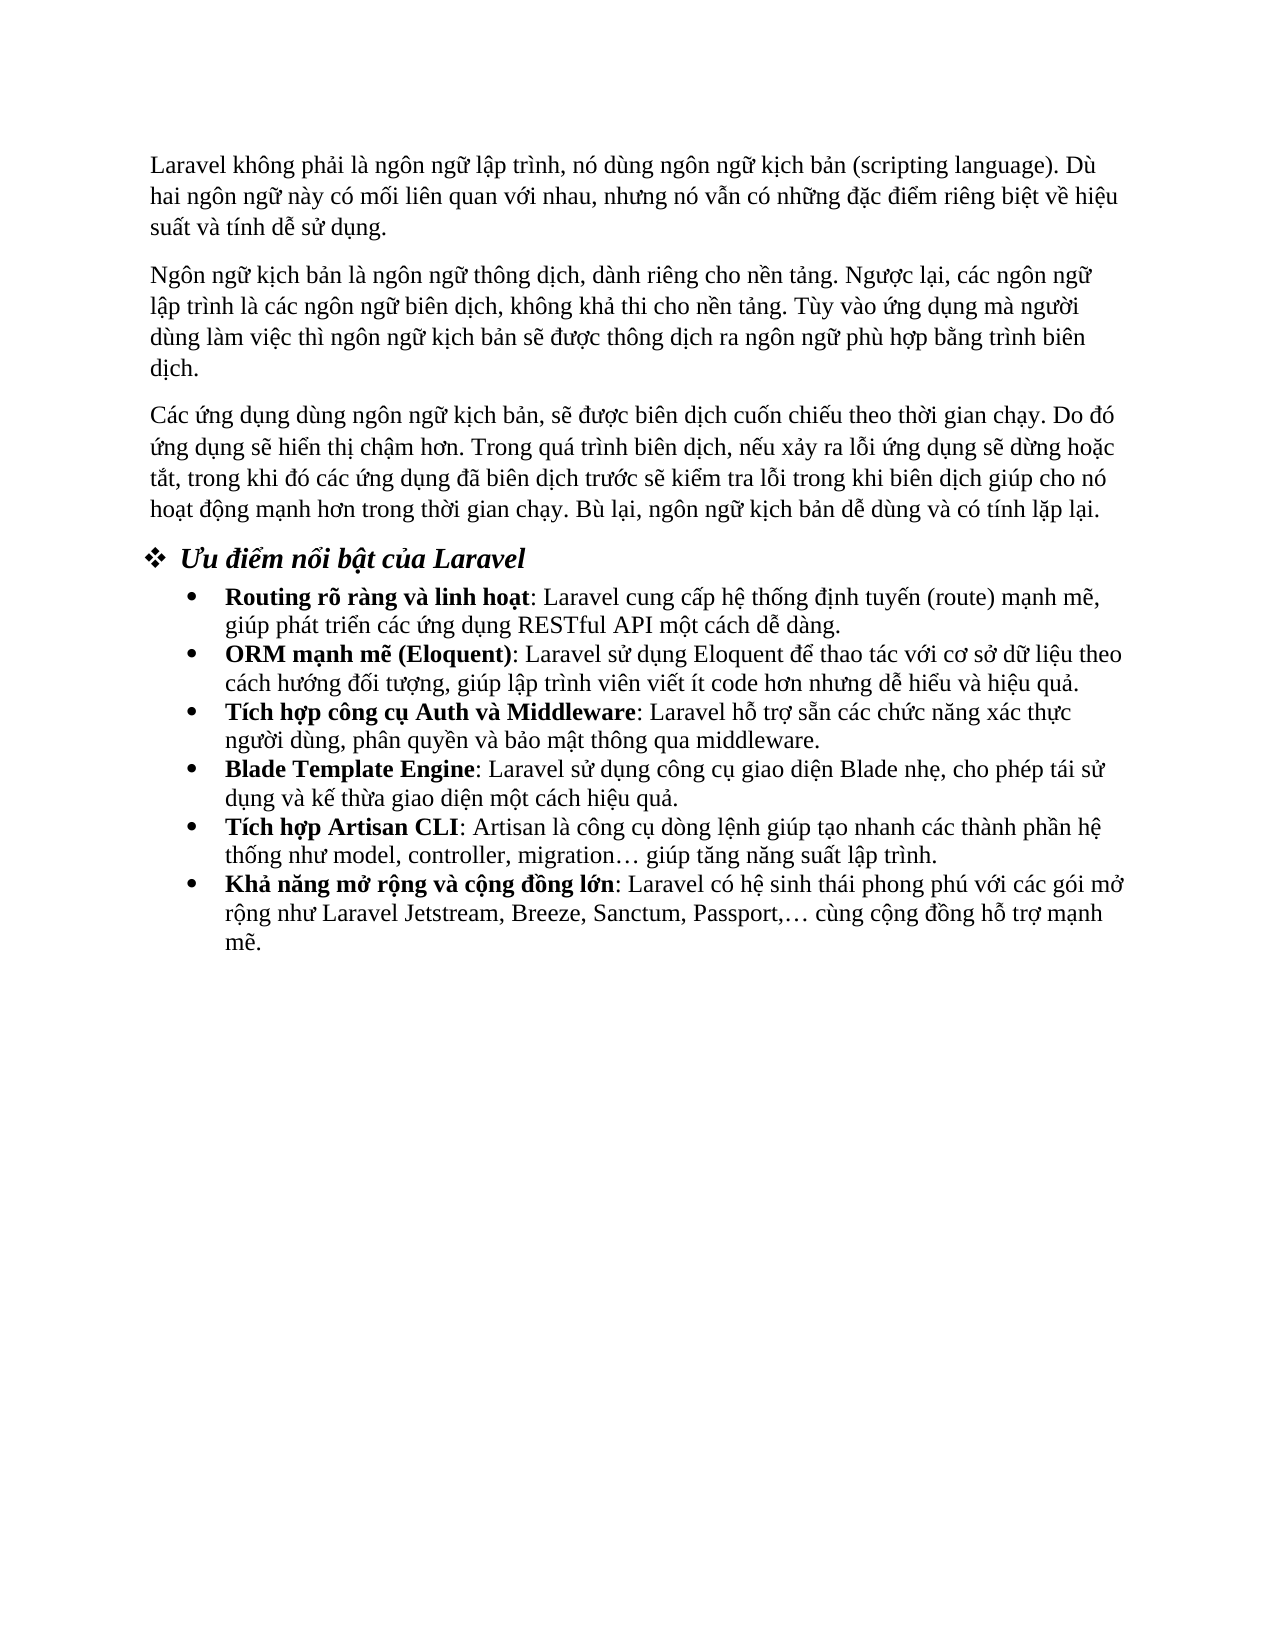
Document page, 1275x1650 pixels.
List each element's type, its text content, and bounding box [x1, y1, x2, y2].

list Routing rõ ràng và linh hoạt: Laravel cung cấp hệ thống định tuyến (route) mạnh mẽ, giúp phát triển các ứng dụng RESTful API một cách dễ dàng. [187, 582, 1125, 639]
list Tích hợp công cụ Auth và Middleware: Laravel hỗ trợ sẵn các chức năng xác thực người dùng, phân quyền và bảo mật thông qua middleware. [187, 697, 1125, 754]
text Các ứng dụng dùng ngôn ngữ kịch bản, sẽ được biên dịch cuốn chiếu theo thời gian chạy. Do đó ứng dụng sẽ hiển thị chậm hơn. Trong quá trình biên dịch, nếu xảy ra lỗi ứng dụng sẽ dừng hoặc tắt, trong khi đó các ứng dụng đã biên dịch trước sẽ kiểm tra lỗi trong khi biên dịch giúp cho nó hoạt động mạnh hơn trong thời gian chạy. Bù lại, ngôn ngữ kịch bản dễ dùng và có tính lặp lại. [150, 401, 1125, 522]
list ORM mạnh mẽ (Eloquent): Laravel sử dụng Eloquent để thao tác với cơ sở dữ liệu theo cách hướng đối tượng, giúp lập trình viên viết ít code hơn nhưng dễ hiểu và hiệu quả. [187, 639, 1125, 697]
list Tích hợp Artisan CLI: Artisan là công cụ dòng lệnh giúp tạo nhanh các thành phần hệ thống như model, controller, migration… giúp tăng năng suất lập trình. [187, 812, 1125, 869]
text Ngôn ngữ kịch bản là ngôn ngữ thông dịch, dành riêng cho nền tảng. Ngược lại, các ngôn ngữ lập trình là các ngôn ngữ biên dịch, không khả thi cho nền tảng. Tùy vào ứng dụng mà người dùng làm việc thì ngôn ngữ kịch bản sẽ được thông dịch ra ngôn ngữ phù hợp bằng trình biên dịch. [150, 260, 1125, 382]
list Blade Template Engine: Laravel sử dụng công cụ giao diện Blade nhẹ, cho phép tái sử dụng và kế thừa giao diện một cách hiệu quả. [187, 754, 1125, 812]
list Khả năng mở rộng và cộng đồng lớn: Laravel có hệ sinh thái phong phú với các gói mở rộng như Laravel Jetstream, Breeze, Sanctum, Passport,… cùng cộng đồng hỗ trợ mạnh mẽ. [187, 869, 1125, 956]
subtitle Ưu điểm nổi bật của Laravel [142, 541, 1125, 575]
text Laravel không phải là ngôn ngữ lập trình, nó dùng ngôn ngữ kịch bản (scripting language). Dù hai ngôn ngữ này có mối liên quan với nhau, nhưng nó vẫn có những đặc điểm riêng biệt về hiệu suất và tính dễ sử dụng. [150, 150, 1125, 241]
